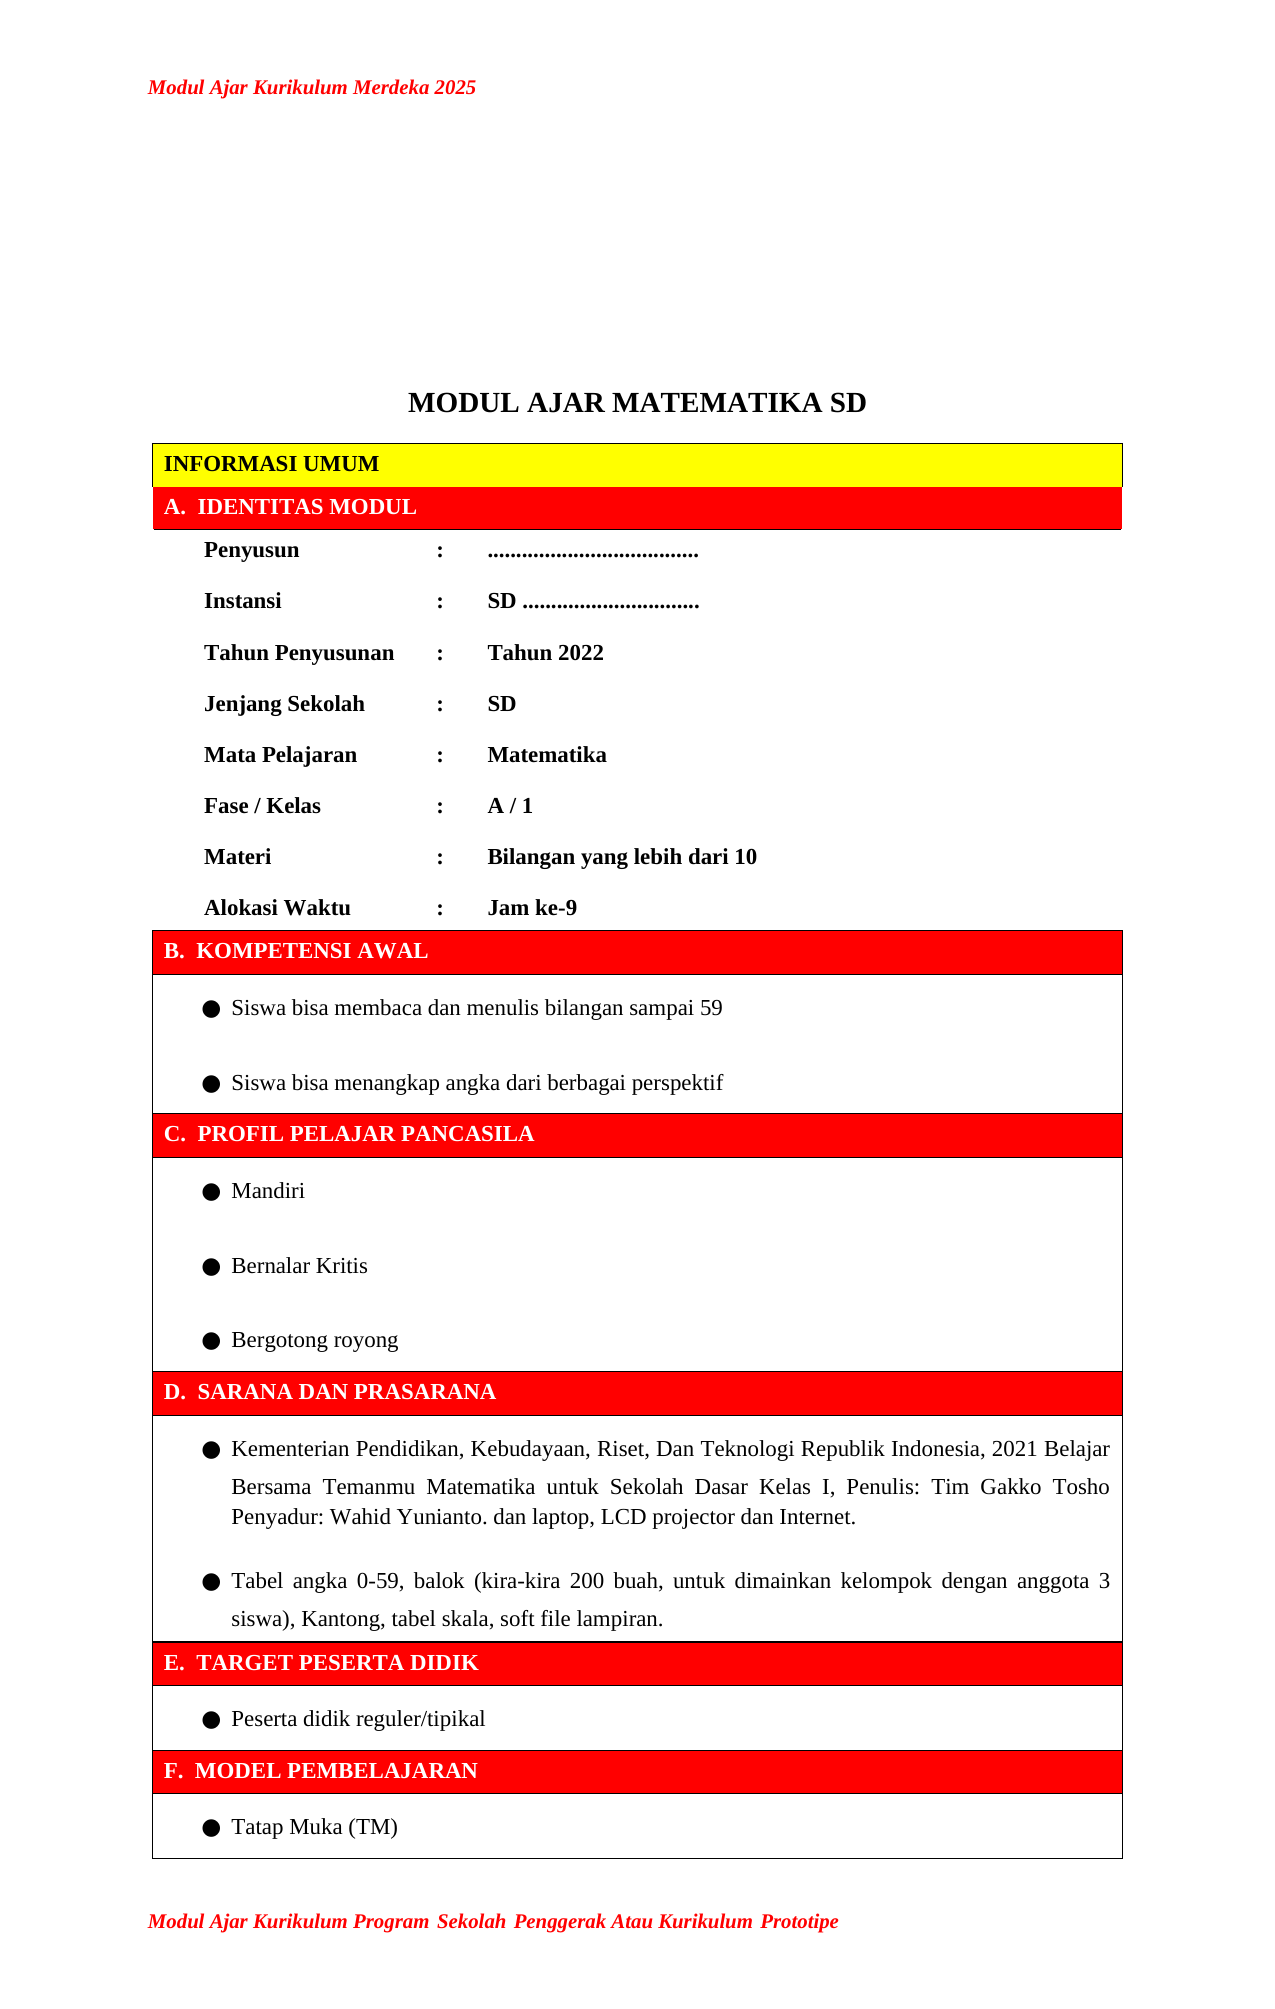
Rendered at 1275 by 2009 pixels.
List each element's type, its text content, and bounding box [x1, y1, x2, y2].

table_cell Kementerian Pendidikan, Kebudayaan, Riset, Dan Teknologi Republik Indonesia, 2021 Belajar Bersama Temanmu Matematika untuk Sekolah Dasar Kelas I, Penulis: Tim Gakko Tosho Penyadur: Wahid Yunianto. dan laptop, LCD projector dan Internet. Tabel angka 0-59, balok (kira-kira 200 buah, untuk dimainkan kelompok dengan anggota 3 siswa), Kantong, tabel skala, soft file lampiran. [153, 1416, 1122, 1641]
text MODUL AJAR MATEMATIKA SD [148, 385, 1127, 419]
table_cell Peserta didik reguler/tipikal [153, 1686, 1122, 1749]
table_cell Mandiri Bernalar Kritis Bergotong royong [153, 1158, 1122, 1371]
table_cell : : : : : : : : [417, 530, 462, 930]
table_cell E. TARGET PESERTA DIDIK [153, 1643, 1122, 1685]
table_cell B. KOMPETENSI AWAL [153, 931, 1122, 974]
table_header INFORMASI UMUM [153, 444, 1122, 487]
table_cell C. PROFIL PELAJAR PANCASILA [153, 1114, 1122, 1157]
table_cell F. MODEL PEMBELAJARAN [153, 1751, 1122, 1793]
table_cell ..................................... SD ............................... Tahun 2022 SD Matematika A / 1 Bilangan yang lebih dari 10 Jam ke-9 [463, 529, 1122, 930]
table_cell Penyusun Instansi Tahun Penyusunan Jenjang Sekolah Mata Pelajaran Fase / Kelas Materi Alokasi Waktu [153, 530, 417, 930]
table_cell Siswa bisa membaca dan menulis bilangan sampai 59 Siswa bisa menangkap angka dari berbagai perspektif [153, 975, 1122, 1113]
table_cell A. IDENTITAS MODUL [153, 487, 1122, 529]
table_cell Tatap Muka (TM) [153, 1794, 1122, 1858]
table_cell D. SARANA DAN PRASARANA [153, 1372, 1122, 1415]
